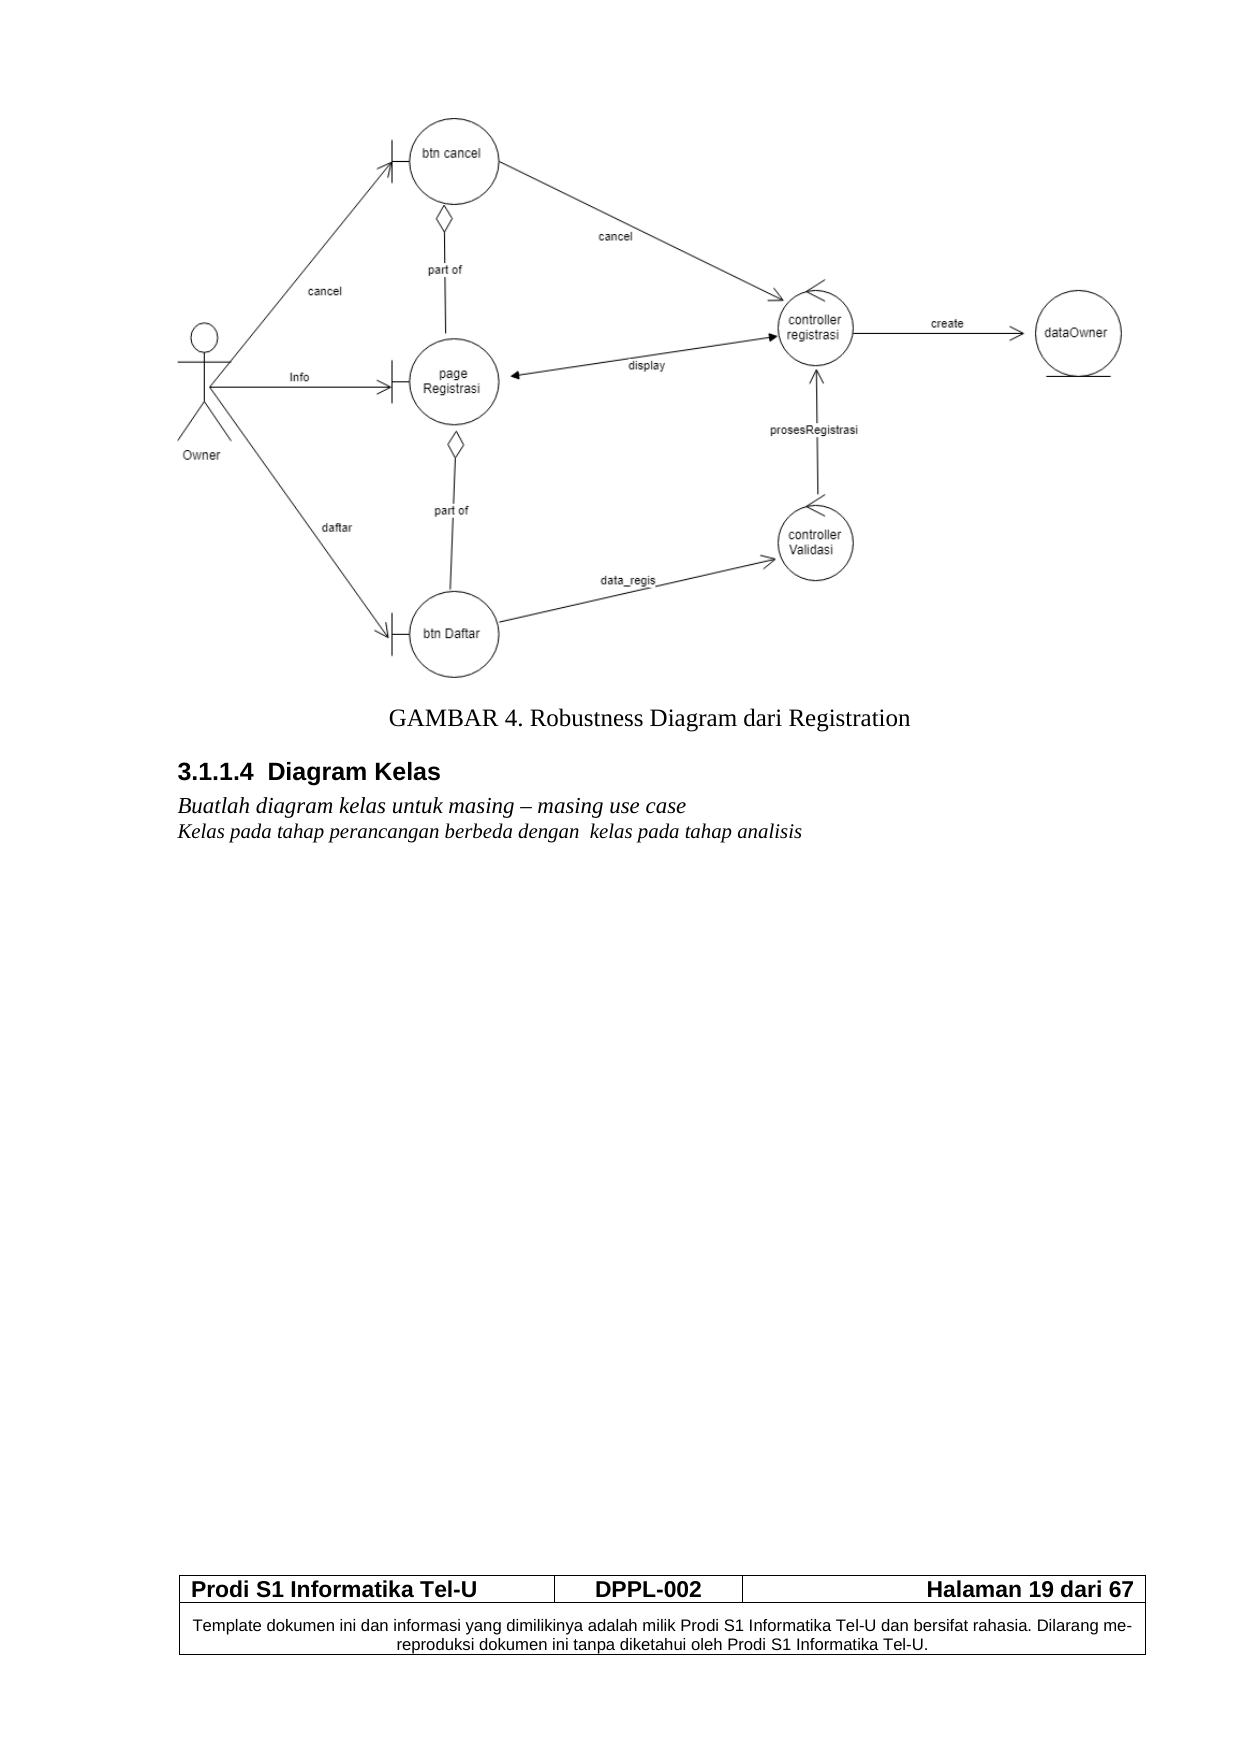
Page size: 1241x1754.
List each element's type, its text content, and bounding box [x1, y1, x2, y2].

subtitle GAMBAR 4. Robustness Diagram dari Registration [177, 703, 1122, 732]
picture [177, 118, 1123, 679]
text Kelas pada tahap perancangan berbeda dengan kelas pada tahap analisis [177, 819, 1122, 843]
text Buatlah diagram kelas untuk masing – masing use case [177, 792, 1122, 819]
subtitle Diagram Kelas [177, 757, 1122, 786]
